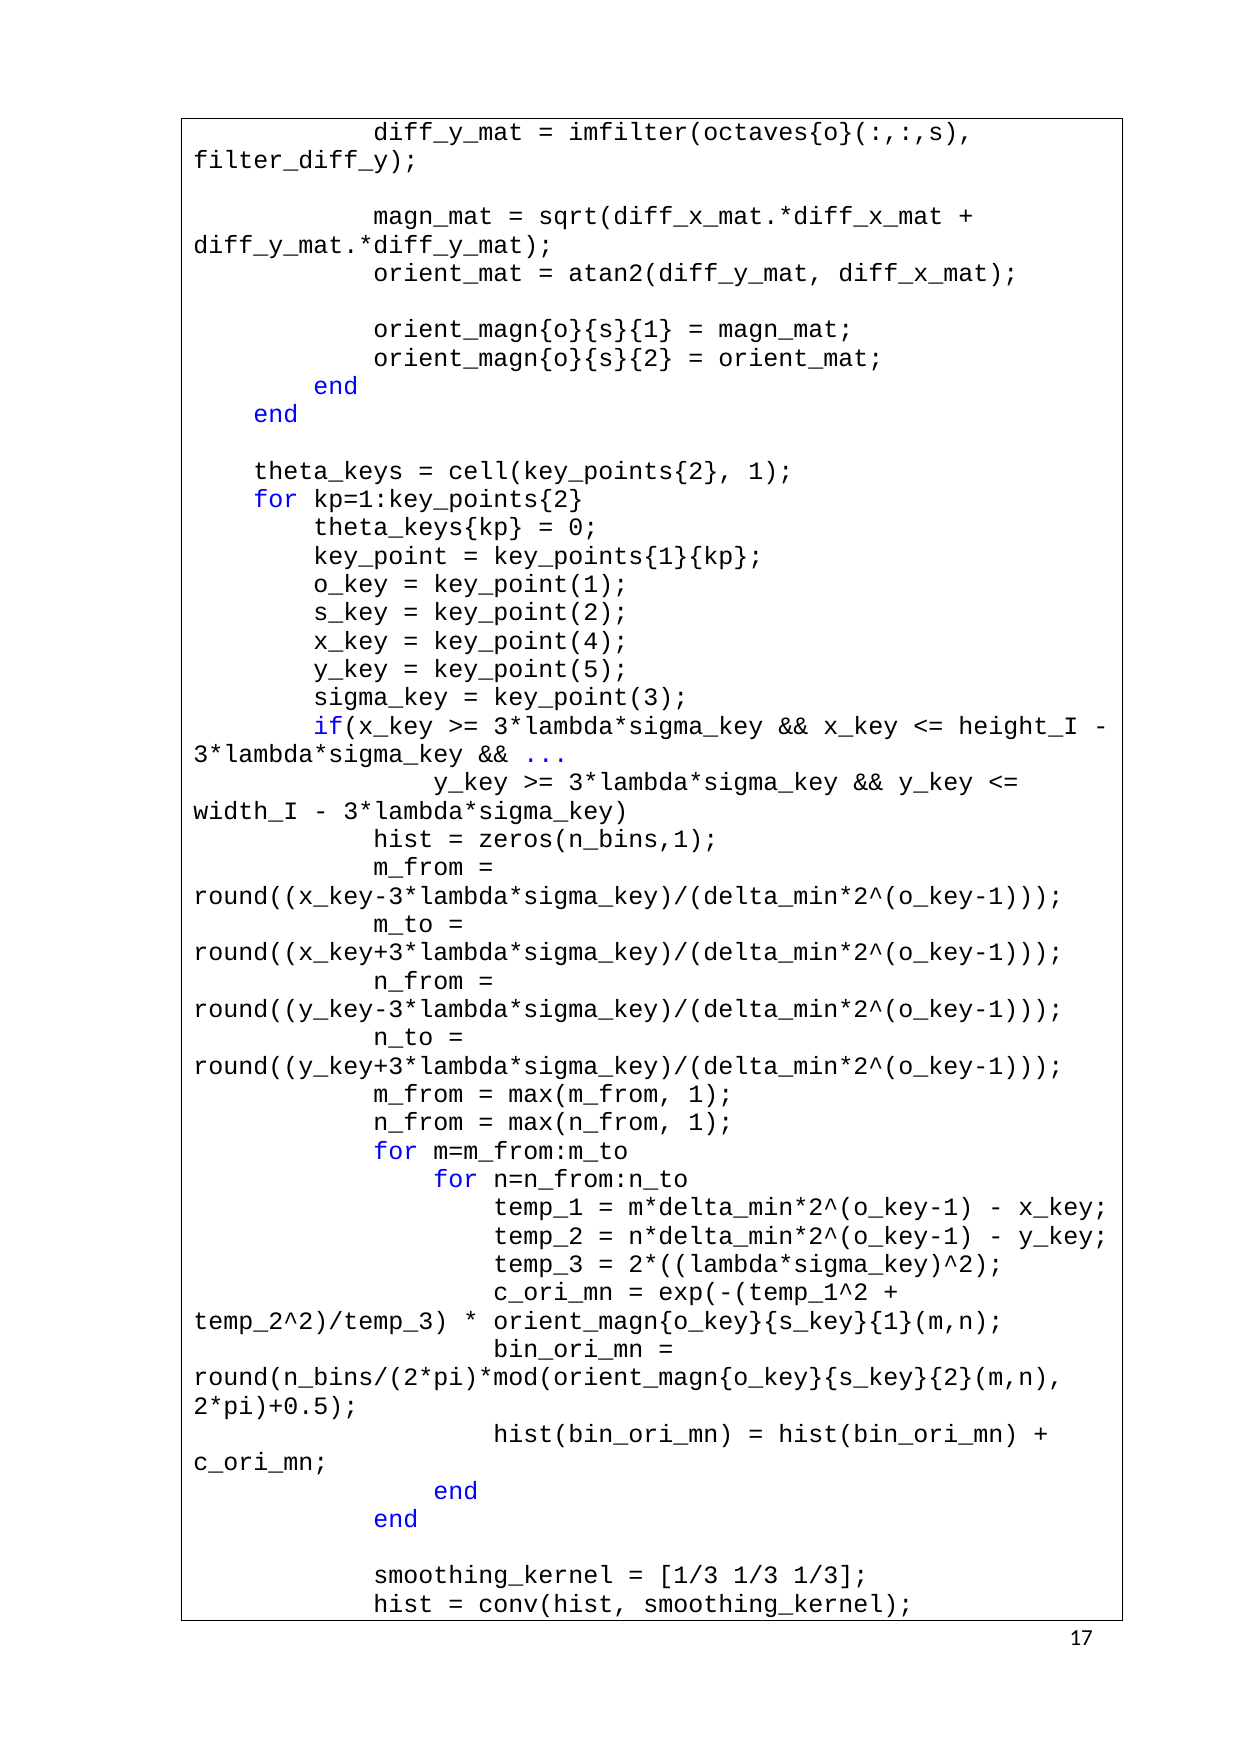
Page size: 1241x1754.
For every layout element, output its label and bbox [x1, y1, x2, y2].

table_header [182, 119, 1122, 1619]
